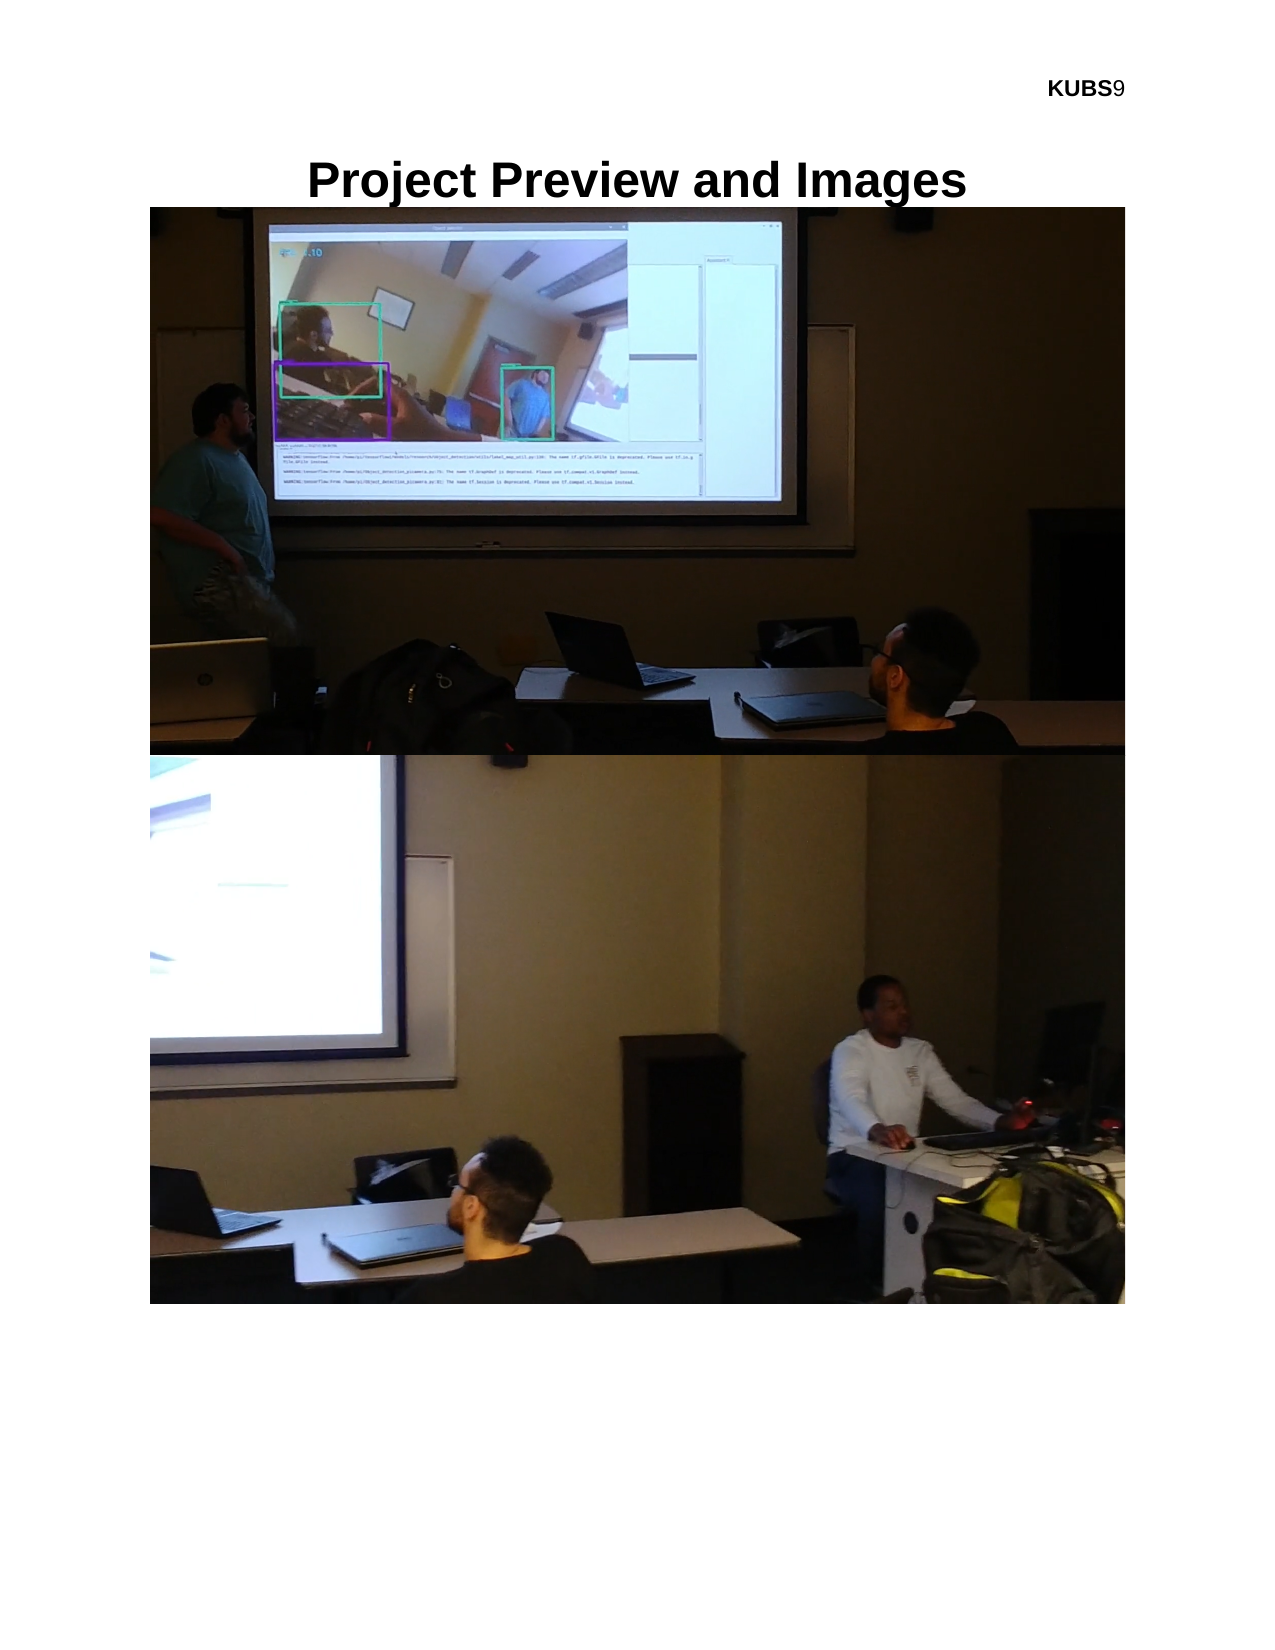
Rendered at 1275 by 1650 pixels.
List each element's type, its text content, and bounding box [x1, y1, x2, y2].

subtitle Project Preview and Images [150, 150, 1125, 207]
picture [150, 207, 1125, 1304]
